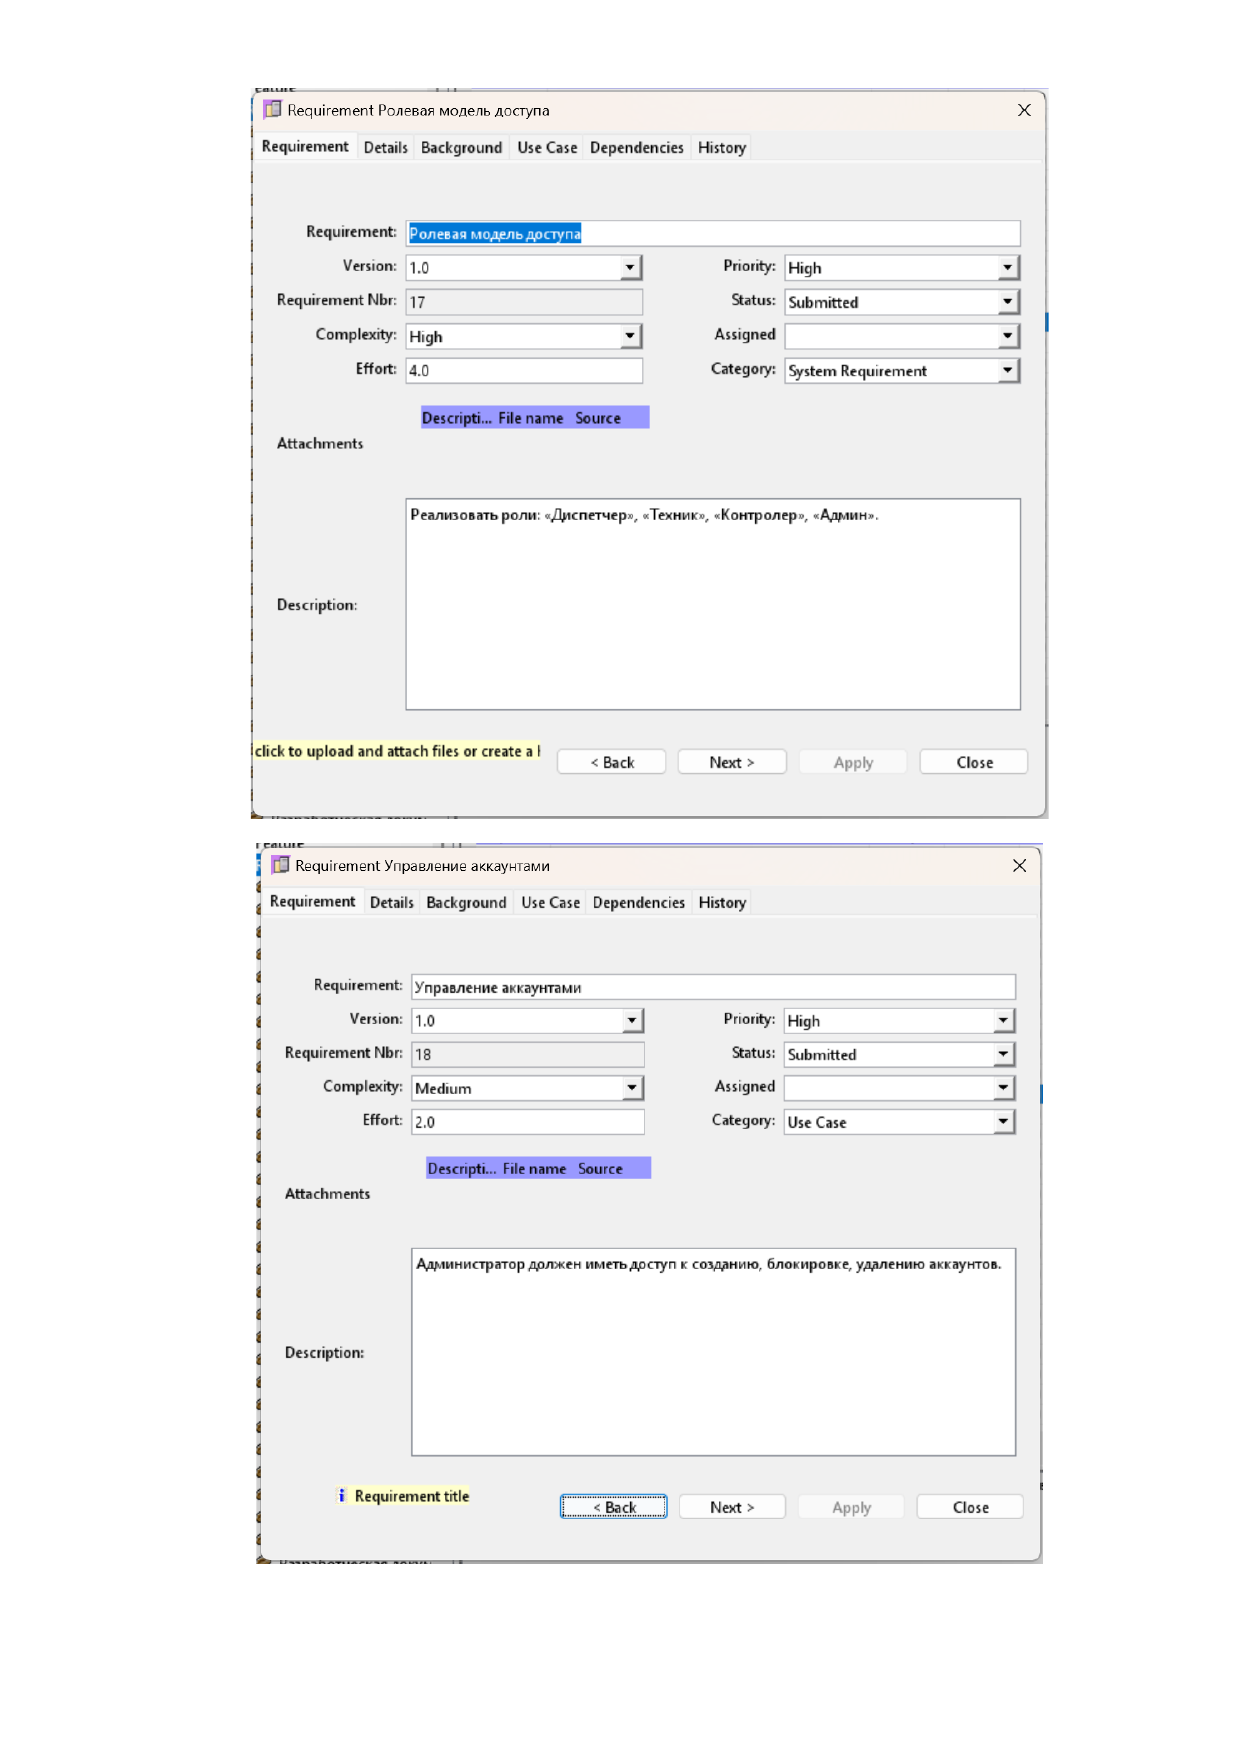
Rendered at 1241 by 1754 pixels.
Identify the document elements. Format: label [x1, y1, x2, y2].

picture [256, 843, 1043, 1564]
picture [250, 88, 1049, 819]
